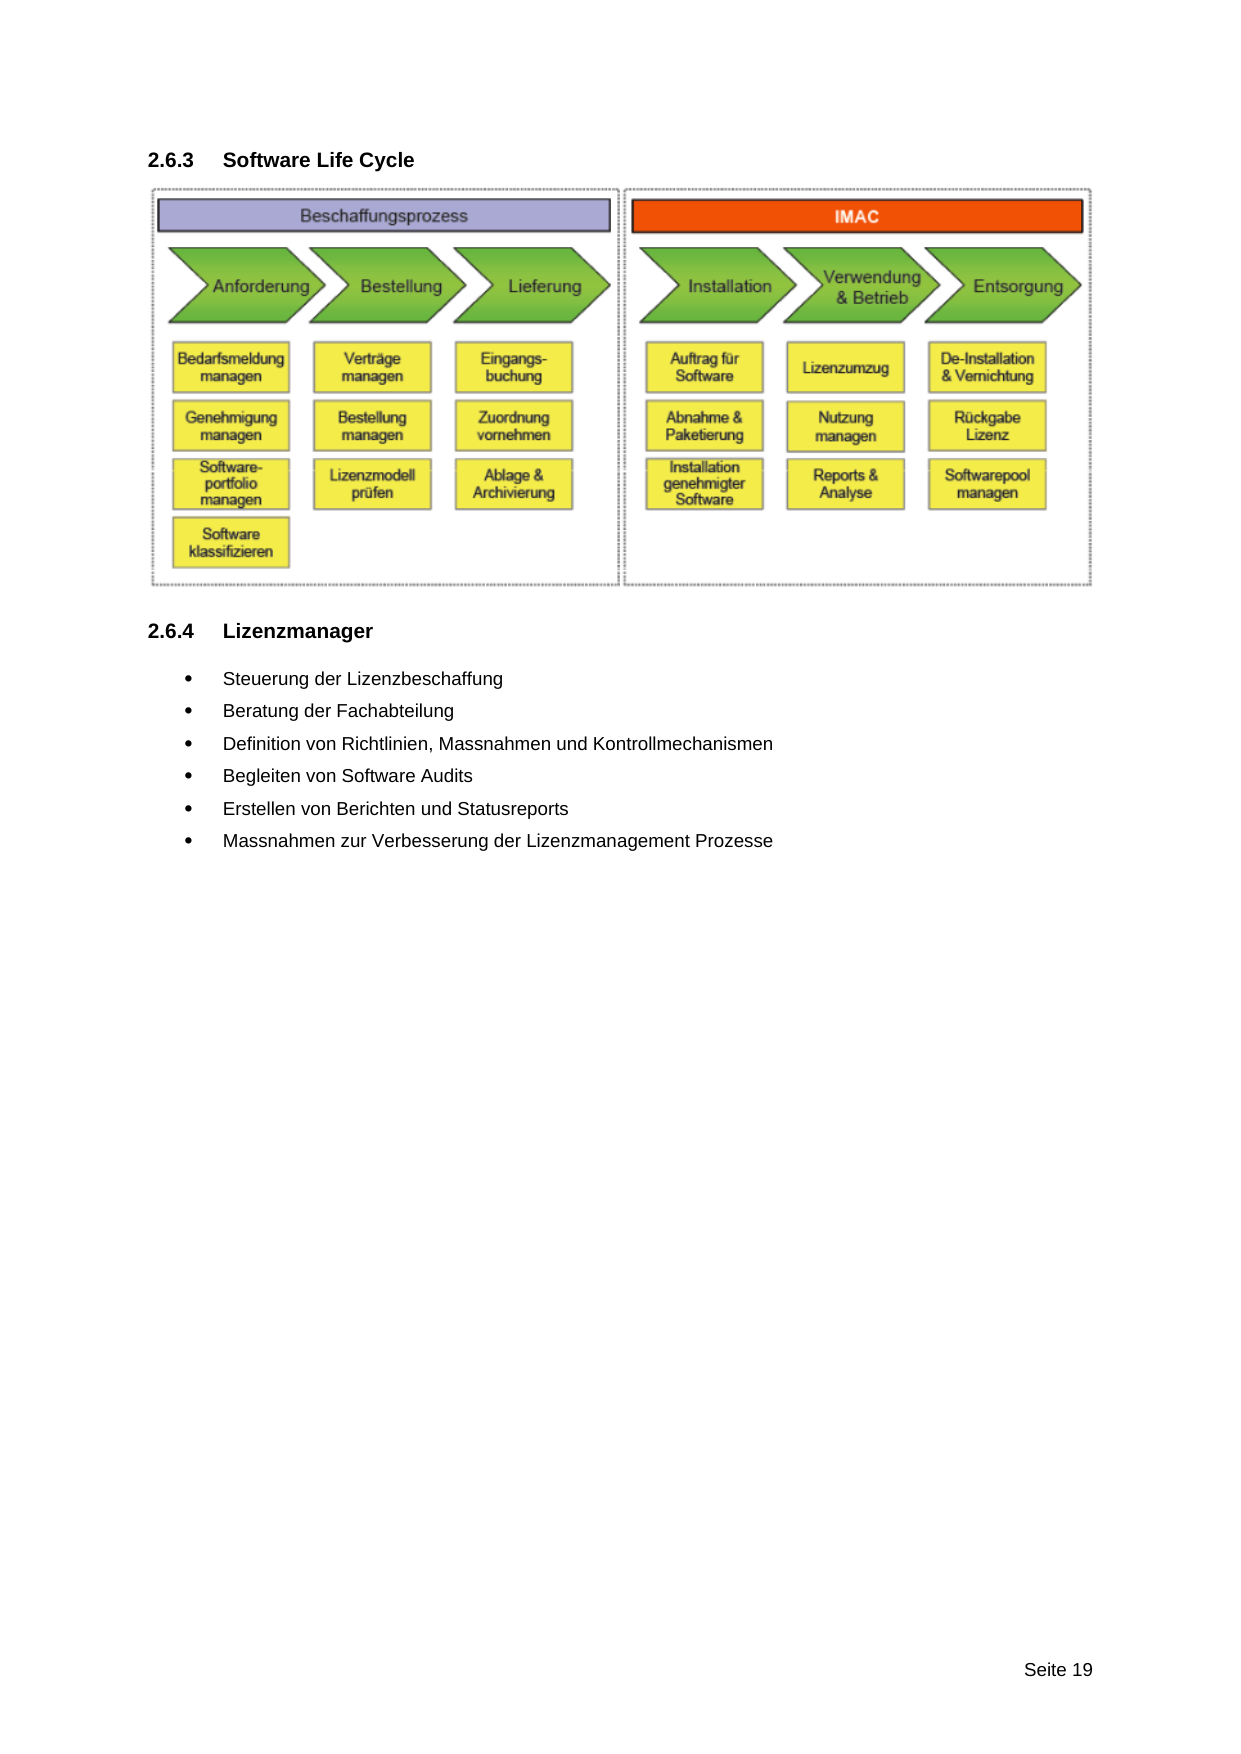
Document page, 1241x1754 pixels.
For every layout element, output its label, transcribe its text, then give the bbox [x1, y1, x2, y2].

subtitle Software Life Cycle [148, 148, 1093, 172]
list Begleiten von Software Audits [185, 765, 1093, 787]
list Steuerung der Lizenzbeschaffung [185, 668, 1093, 689]
list Definition von Richtlinien, Massnahmen und Kontrollmechanismen [185, 733, 1093, 754]
subtitle Lizenzmanager [148, 619, 1093, 643]
picture [147, 183, 1093, 592]
list Erstellen von Berichten und Statusreports [185, 798, 1093, 819]
list Massnahmen zur Verbesserung der Lizenzmanagement Prozesse [185, 830, 1093, 852]
list Beratung der Fachabteilung [185, 700, 1093, 722]
